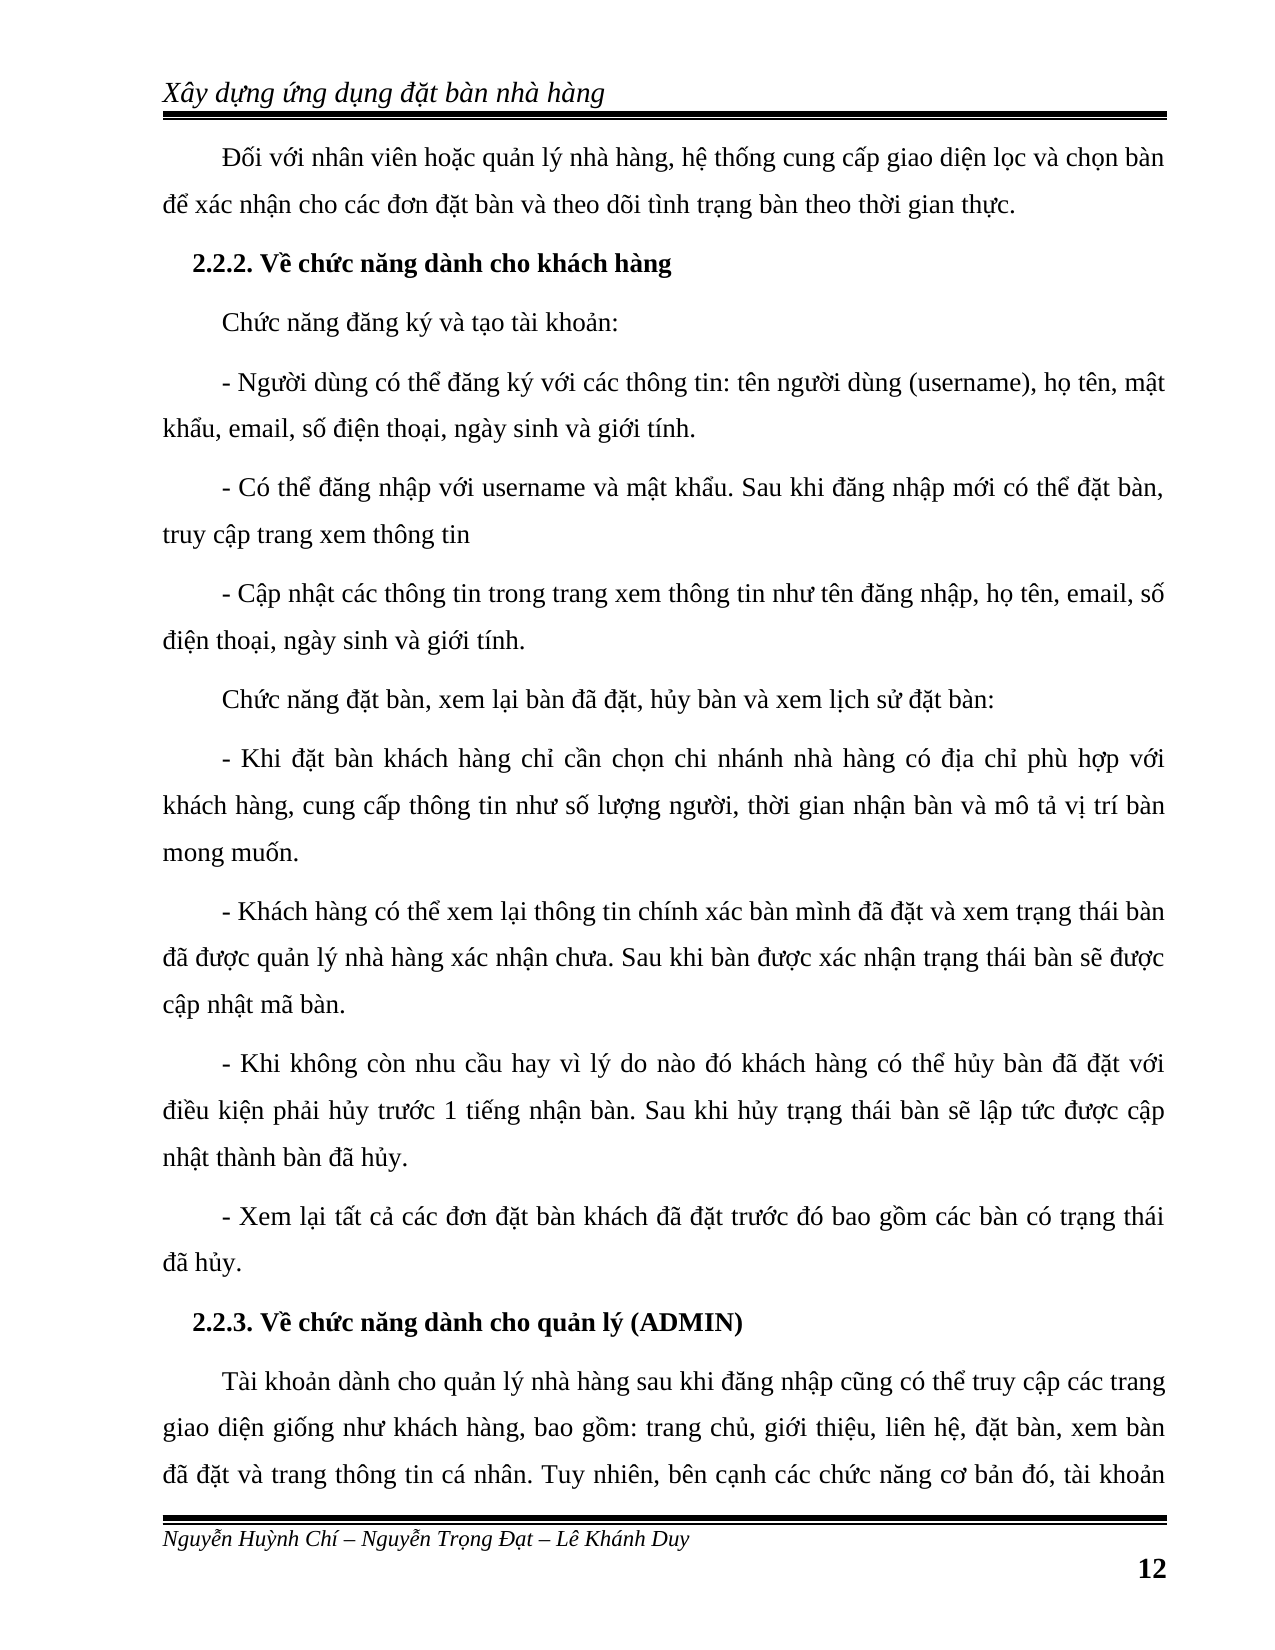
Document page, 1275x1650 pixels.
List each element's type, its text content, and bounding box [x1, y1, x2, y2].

text - Xem lại tất cả các đơn đặt bàn khách đã đặt trước đó bao gồm các bàn có trạng thái đã hủy. [162, 1200, 1167, 1278]
text - Khách hàng có thể xem lại thông tin chính xác bàn mình đã đặt và xem trạng thái bàn đã được quản lý nhà hàng xác nhận chưa. Sau khi bàn được xác nhận trạng thái bàn sẽ được cập nhật mã bàn. [162, 895, 1167, 1019]
text - Khi không còn nhu cầu hay vì lý do nào đó khách hàng có thể hủy bàn đã đặt với điều kiện phải hủy trước 1 tiếng nhận bàn. Sau khi hủy trạng thái bàn sẽ lập tức được cập nhật thành bàn đã hủy. [162, 1047, 1167, 1172]
text Đối với nhân viên hoặc quản lý nhà hàng, hệ thống cung cấp giao diện lọc và chọn bàn để xác nhận cho các đơn đặt bàn và theo dõi tình trạng bàn theo thời gian thực. [162, 142, 1167, 219]
text - Khi đặt bàn khách hàng chỉ cần chọn chi nhánh nhà hàng có địa chỉ phù hợp với khách hàng, cung cấp thông tin như số lượng người, thời gian nhận bàn và mô tả vị trí bàn mong muốn. [162, 742, 1167, 867]
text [162, 1365, 1167, 1489]
text Chức năng đăng ký và tạo tài khoản: [162, 307, 1167, 338]
text - Cập nhật các thông tin trong trang xem thông tin như tên đăng nhập, họ tên, email, số điện thoại, ngày sinh và giới tính. [162, 577, 1167, 655]
text Chức năng đặt bàn, xem lại bàn đã đặt, hủy bàn và xem lịch sử đặt bàn: [162, 683, 1167, 714]
text - Người dùng có thể đăng ký với các thông tin: tên người dùng (username), họ tên, mật khẩu, email, số điện thoại, ngày sinh và giới tính. [162, 366, 1167, 443]
subtitle 2.2.3. Về chức năng dành cho quản lý (ADMIN) [162, 1306, 1167, 1337]
text - Có thể đăng nhập với username và mật khẩu. Sau khi đăng nhập mới có thể đặt bàn, truy cập trang xem thông tin [162, 472, 1167, 549]
subtitle 2.2.2. Về chức năng dành cho khách hàng [162, 247, 1167, 278]
